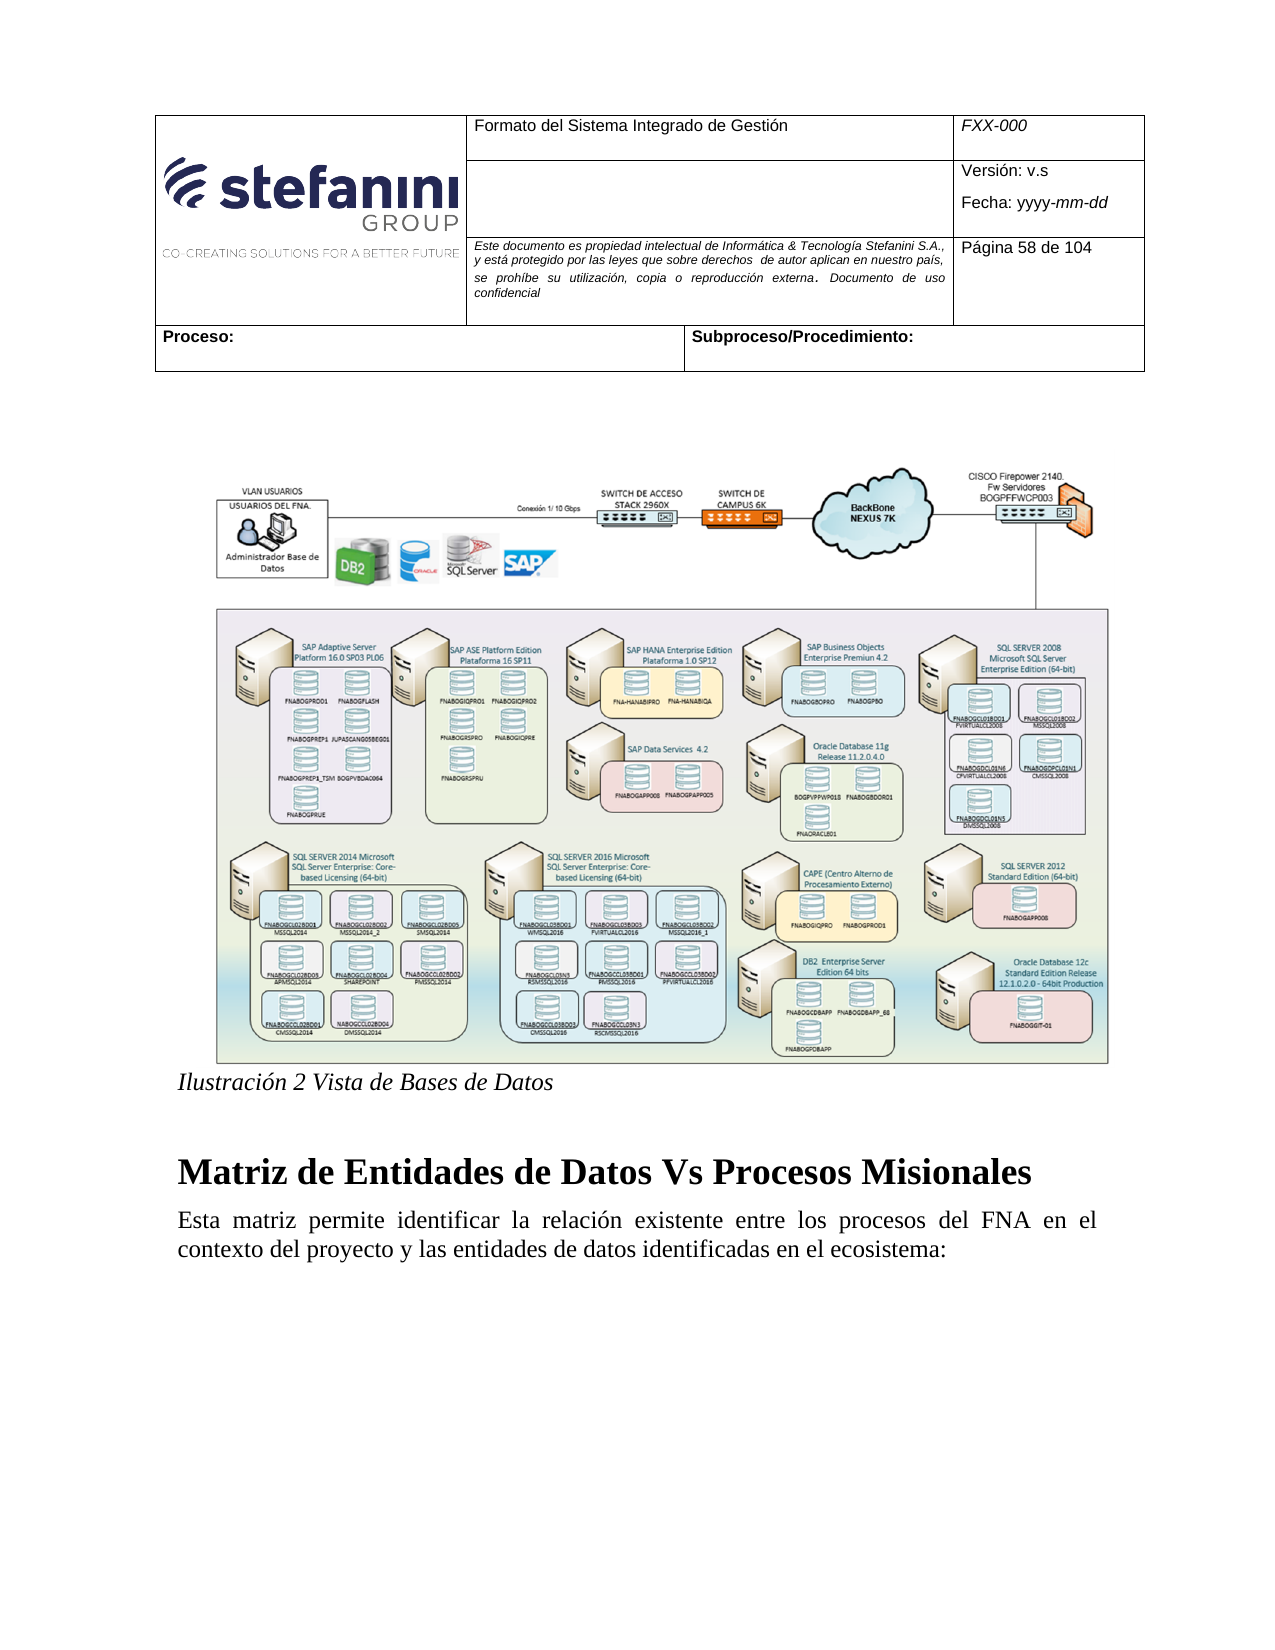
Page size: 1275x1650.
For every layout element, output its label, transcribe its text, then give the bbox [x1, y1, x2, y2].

subtitle Matriz de Entidades de Datos Vs Procesos Misionales [177, 1150, 1098, 1193]
picture [162, 157, 460, 261]
picture [196, 449, 1115, 1068]
text Esta matriz permite identificar la relación existente entre los procesos del FNA en el contexto del proyecto y las entidades de datos identificadas en el ecosistema: [177, 1205, 1098, 1263]
